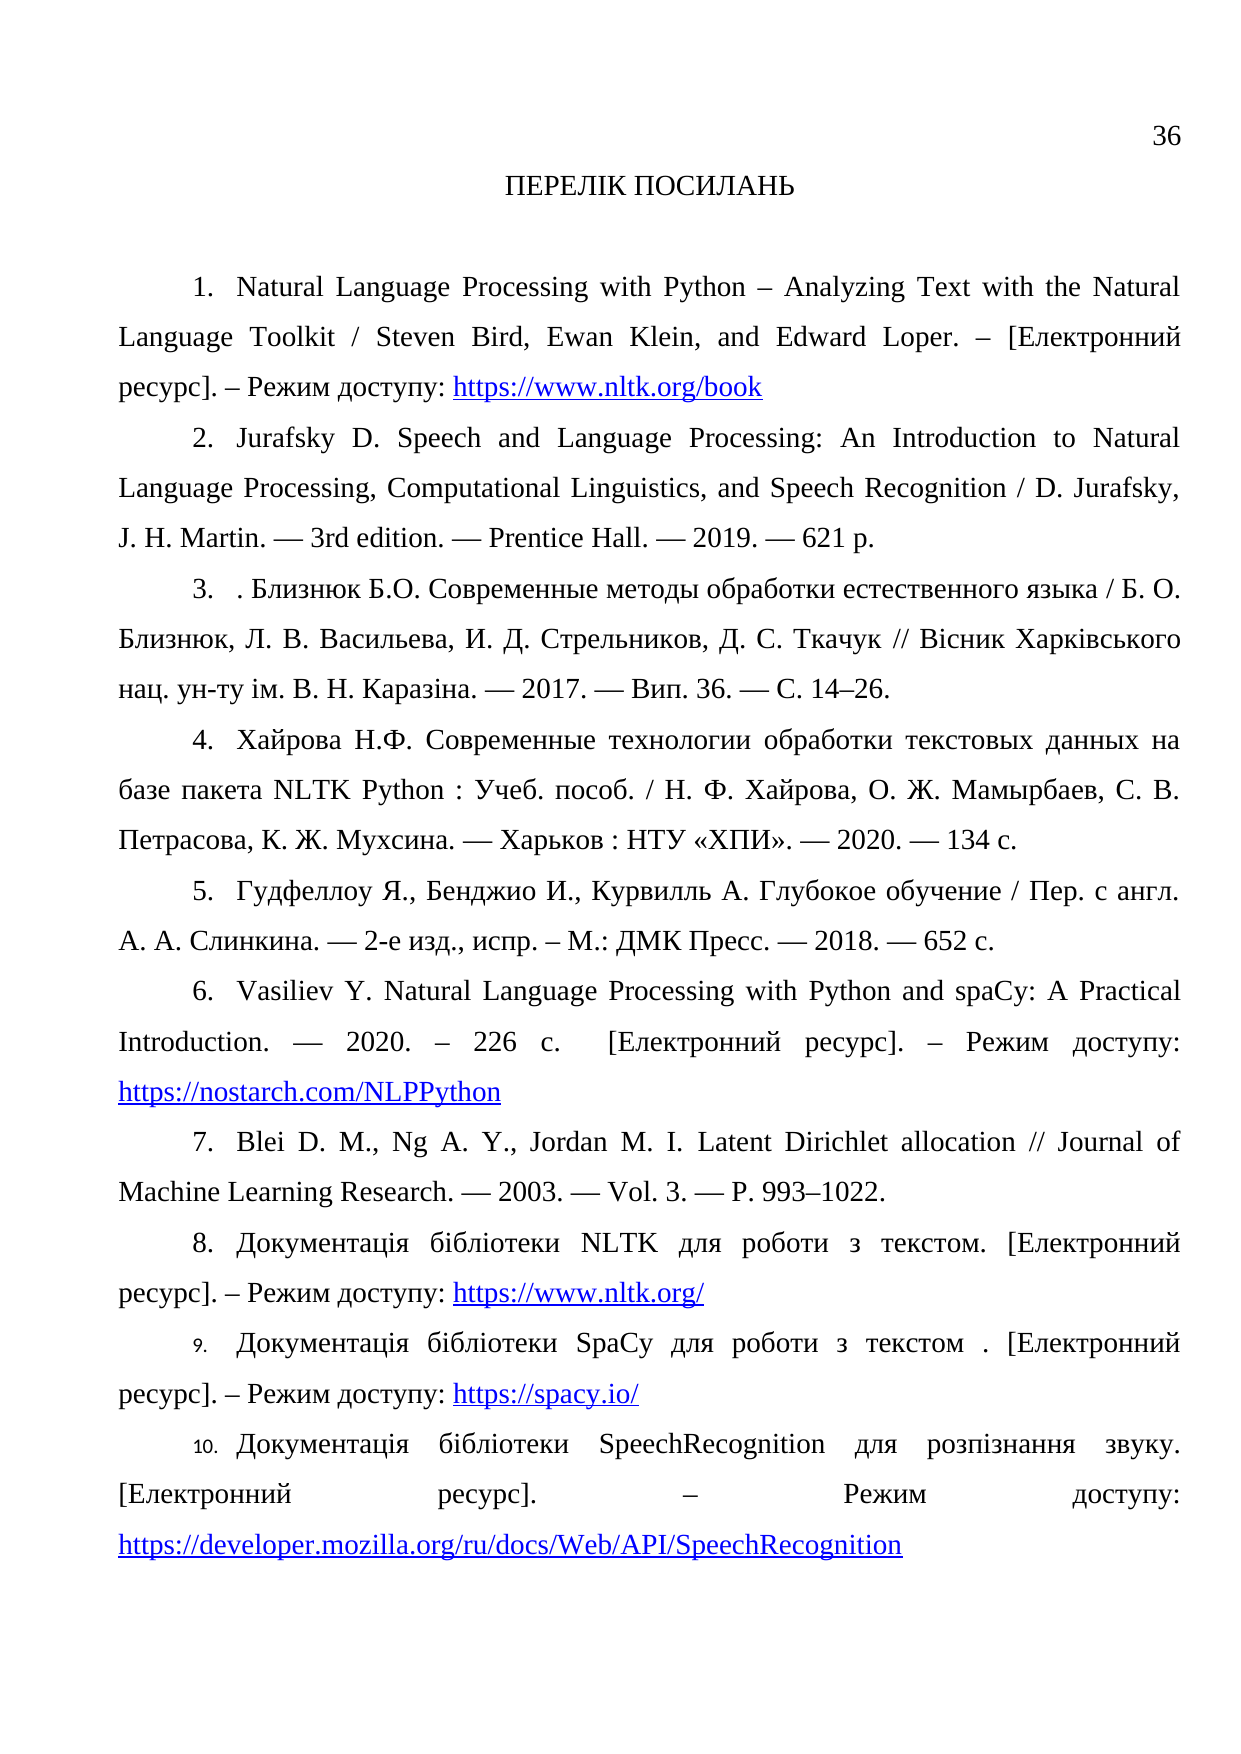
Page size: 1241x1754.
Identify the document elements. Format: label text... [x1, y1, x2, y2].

list Документація бібліотеки SpaCy для роботи з текстом . [Електронний ресурс]. – Режим доступу: https://spacy.io/ [118, 1326, 1181, 1409]
list Гудфеллоу Я., Бенджио И., Курвилль А. Глубокое обучение / Пер. с англ. А. А. Слинкина. — 2-е изд., испр. – М.: ДМК Пресс. — 2018. — 652 с. [118, 873, 1181, 957]
list . Близнюк Б.О. Современные методы обработки естественного языка / Б. О. Близнюк, Л. В. Васильева, И. Д. Стрельников, Д. С. Ткачук // Вісник Харківського нац. ун-ту ім. В. Н. Каразіна. — 2017. — Вип. 36. — С. 14–26. [118, 571, 1181, 705]
subtitle Перелік посилань [118, 168, 1181, 202]
list Документація бібліотеки SpeechRecognition для розпізнання звуку. [Електронний ресурс]. – Режим доступу: https://developer.mozilla.org/ru/docs/Web/API/SpeechRecognition [118, 1426, 1181, 1560]
list Jurafsky D. Speech and Language Processing: An Introduction to Natural Language Processing, Computational Linguistics, and Speech Recognition / D. Jurafsky, J. H. Martin. — 3rd edition. — Prentice Hall. — 2019. — 621 p. [118, 420, 1181, 554]
list Natural Language Processing with Python – Analyzing Text with the Natural Language Toolkit / Steven Bird, Ewan Klein, and Edward Loper. – [Електронний ресурс]. – Режим доступу: https://www.nltk.org/book [118, 269, 1181, 403]
list Хайрова Н.Ф. Современные технологии обработки текстовых данных на базе пакета NLTK Python : Учеб. пособ. / Н. Ф. Хайрова, О. Ж. Мамырбаев, С. В. Петрасова, К. Ж. Мухсина. — Харьков : НТУ «ХПИ». — 2020. — 134 с. [118, 722, 1181, 856]
list Документація бібліотеки NLTK для роботи з текстом. [Електронний ресурс]. – Режим доступу: https://www.nltk.org/ [118, 1225, 1181, 1309]
list Blei D. M., Ng A. Y., Jordan M. I. Latent Dirichlet allocation // Journal of Machine Learning Research. — 2003. — Vol. 3. — P. 993–1022. [118, 1124, 1181, 1208]
list Vasiliev Y. Natural Language Processing with Python and spaCy: A Practical Introduction. — 2020. – 226 с. [Електронний ресурс]. – Режим доступу: https://nostarch.com/NLPPython [118, 973, 1181, 1107]
